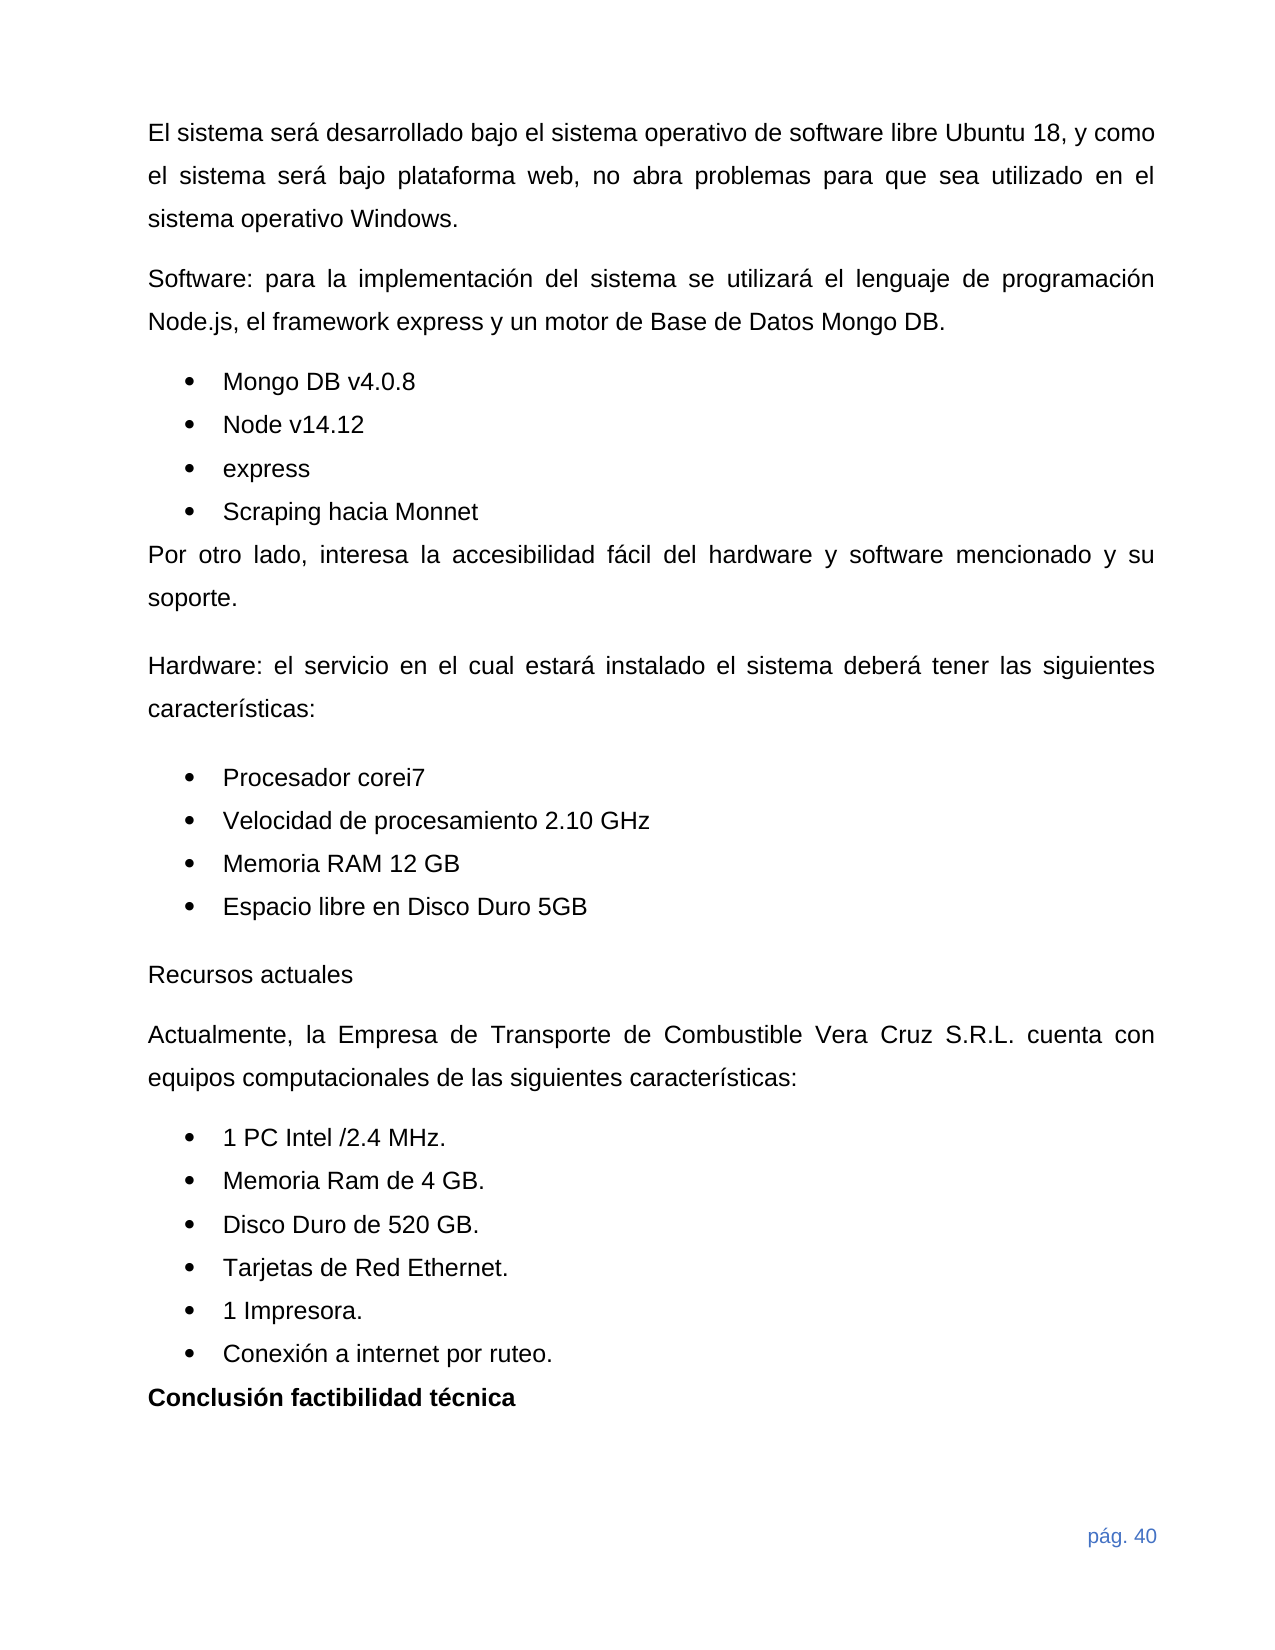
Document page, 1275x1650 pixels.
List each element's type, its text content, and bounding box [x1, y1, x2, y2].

list express [185, 453, 1157, 482]
list 1 PC Intel /2.4 MHz. [185, 1123, 1157, 1152]
text Software: para la implementación del sistema se utilizará el lenguaje de programación Node.js, el framework express y un motor de Base de Datos Mongo DB. [148, 264, 1157, 336]
list 1 Impresora. [185, 1296, 1157, 1325]
list Memoria Ram de 4 GB. [185, 1166, 1157, 1195]
list Velocidad de procesamiento 2.10 GHz [185, 806, 1157, 834]
text Recursos actuales [148, 960, 1157, 989]
list Disco Duro de 520 GB. [185, 1209, 1157, 1238]
list Node v14.12 [185, 410, 1157, 439]
list Conexión a internet por ruteo. [185, 1339, 1157, 1368]
list Espacio libre en Disco Duro 5GB [185, 892, 1157, 921]
text Por otro lado, interesa la accesibilidad fácil del hardware y software mencionado y su soporte. [148, 540, 1157, 612]
text El sistema será desarrollado bajo el sistema operativo de software libre Ubuntu 18, y como el sistema será bajo plataforma web, no abra problemas para que sea utilizado en el sistema operativo Windows. [148, 118, 1157, 233]
text Actualmente, la Empresa de Transporte de Combustible Vera Cruz S.R.L. cuenta con equipos computacionales de las siguientes características: [148, 1020, 1157, 1092]
list Tarjetas de Red Ethernet. [185, 1253, 1157, 1282]
list Procesador corei7 [185, 762, 1157, 791]
text Hardware: el servicio en el cual estará instalado el sistema deberá tener las siguientes características: [148, 651, 1157, 723]
text Conclusión factibilidad técnica [148, 1382, 1157, 1411]
list Mongo DB v4.0.8 [185, 367, 1157, 396]
list Memoria RAM 12 GB [185, 849, 1157, 878]
list Scraping hacia Monnet [185, 497, 1157, 526]
